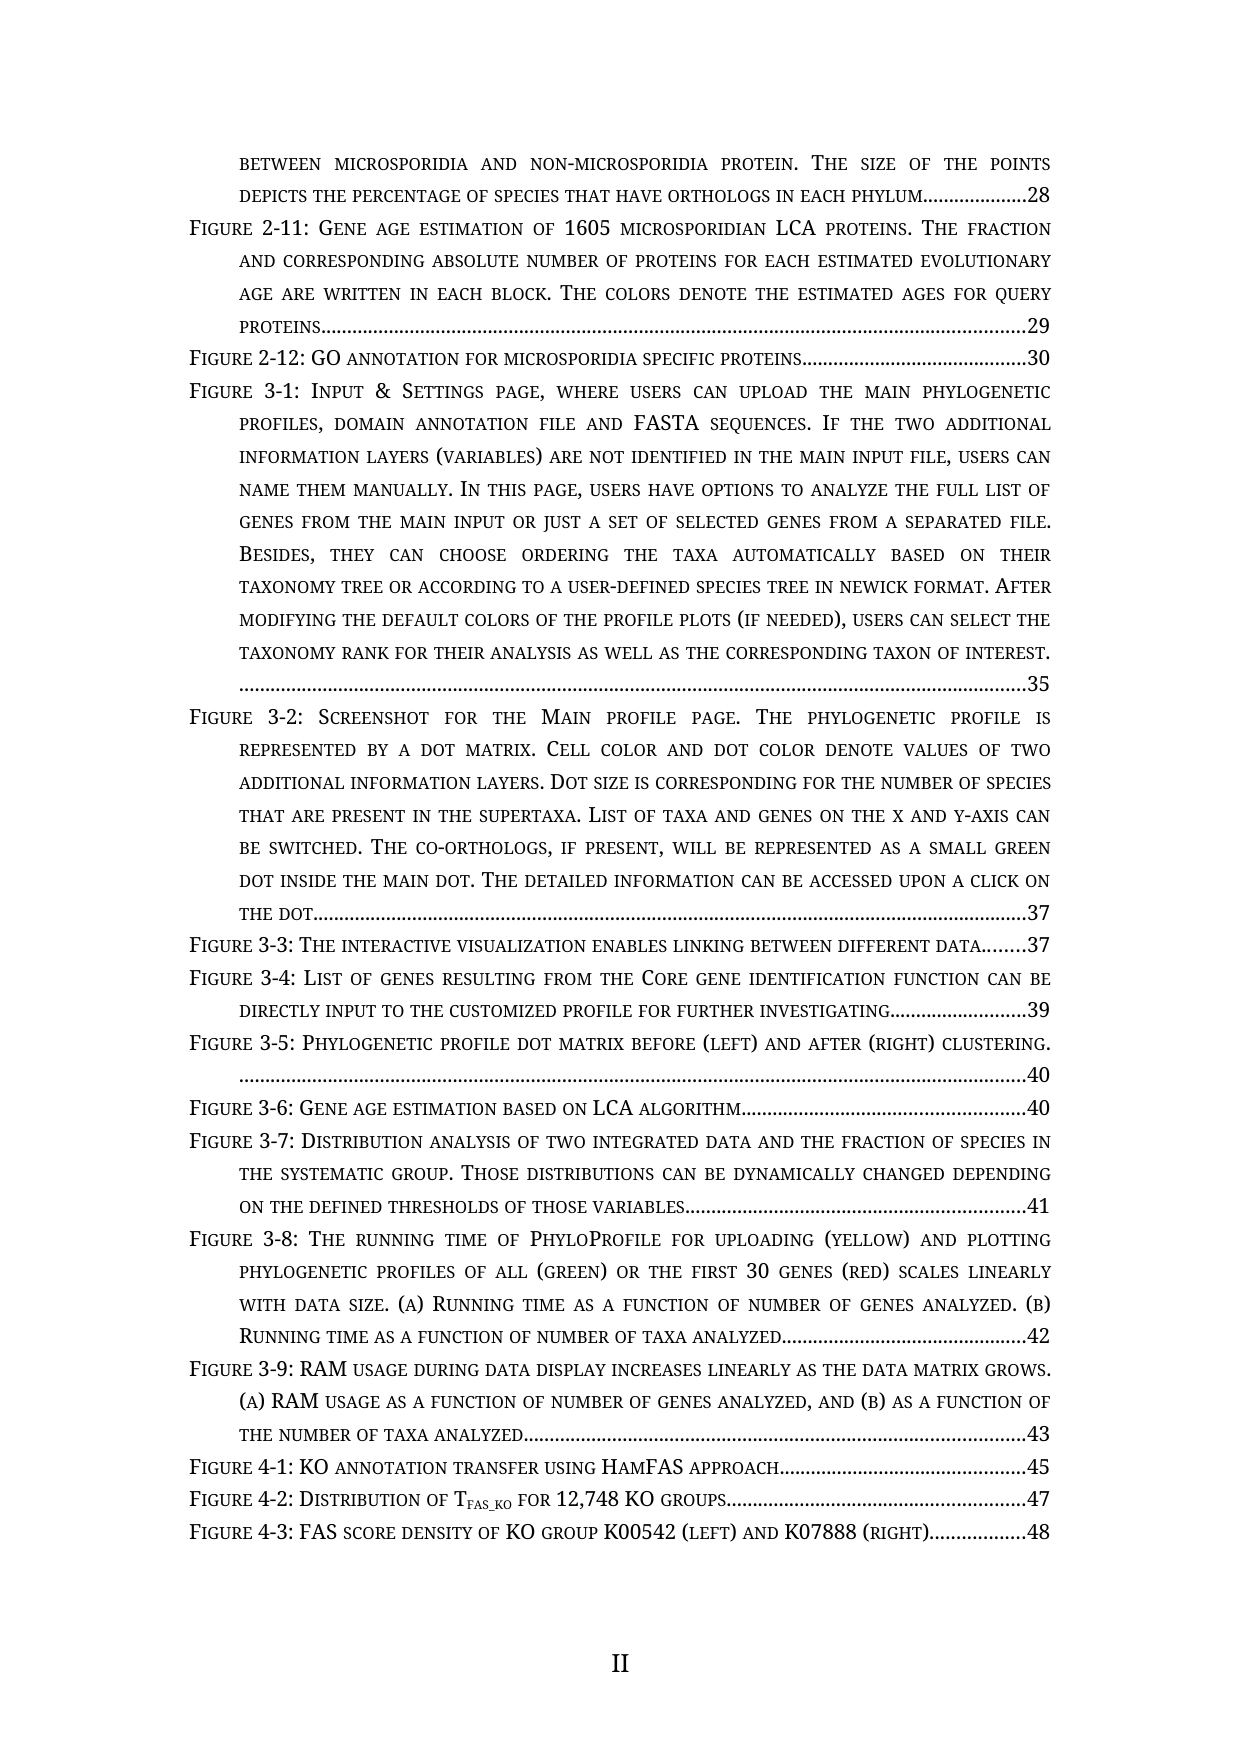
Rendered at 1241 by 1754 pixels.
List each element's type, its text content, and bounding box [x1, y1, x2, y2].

text Figure 3-6: Gene age estimation based on LCA algorithm. 40 [189, 1093, 1051, 1122]
text Figure 3-3: The interactive visualization enables linking between different data. 37 [189, 930, 1051, 959]
text Figure 3-4: List of genes resulting from the Core gene identification function can be directly input to the customized profile for further investigating. 39 [189, 963, 1051, 1024]
text Figure 3-9: RAM usage during data display increases linearly as the data matrix grows. (a) RAM usage as a function of number of genes analyzed, and (b) as a function of the number of taxa analyzed. 43 [189, 1354, 1051, 1448]
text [189, 148, 1051, 209]
text Figure 3-7: Distribution analysis of two integrated data and the fraction of species in the systematic group. Those distributions can be dynamically changed depending on the defined thresholds of those variables. 41 [189, 1126, 1051, 1219]
text Figure 4-1: KO annotation transfer using HamFAS approach. 45 [189, 1452, 1051, 1480]
text Figure 2-12: GO annotation for microsporidia specific proteins. 30 [189, 343, 1051, 372]
text Figure 4-2: Distribution of TFAS_KO for 12,748 KO groups 47 [189, 1484, 1051, 1513]
text Figure 3-5: Phylogenetic profile dot matrix before (left) and after (right) clustering. 40 [189, 1028, 1051, 1089]
text Figure 2-11: Gene age estimation of 1605 microsporidian LCA proteins. The fraction and corresponding absolute number of proteins for each estimated evolutionary age are written in each block. The colors denote the estimated ages for query proteins. 29 [189, 213, 1051, 339]
text Figure 4-3: FAS score density of KO group K00542 (left) and K07888 (right) 48 [189, 1517, 1051, 1546]
text Figure 3-1: Input & Settings page, where users can upload the main phylogenetic profiles, domain annotation file and FASTA sequences. If the two additional information layers (variables) are not identified in the main input file, users can name them manually. In this page, users have options to analyze the full list of genes from the main input or just a set of selected genes from a separated file. Besides, they can choose ordering the taxa automatically based on their taxonomy tree or according to a user-defined species tree in newick format. After modifying the default colors of the profile plots (if needed), users can select the taxonomy rank for their analysis as well as the corresponding taxon of interest. 35 [189, 376, 1051, 698]
text Figure 3-8: The running time of PhyloProfile for uploading (yellow) and plotting phylogenetic profiles of all (green) or the first 30 genes (red) scales linearly with data size. (a) Running time as a function of number of genes analyzed. (b) Running time as a function of number of taxa analyzed. 42 [189, 1224, 1051, 1350]
text Figure 3-2: Screenshot for the Main profile page. The phylogenetic profile is represented by a dot matrix. Cell color and dot color denote values of two additional information layers. Dot size is corresponding for the number of species that are present in the supertaxa. List of taxa and genes on the x and y-axis can be switched. The co-orthologs, if present, will be represented as a small green dot inside the main dot. The detailed information can be accessed upon a click on the dot. 37 [189, 702, 1051, 926]
